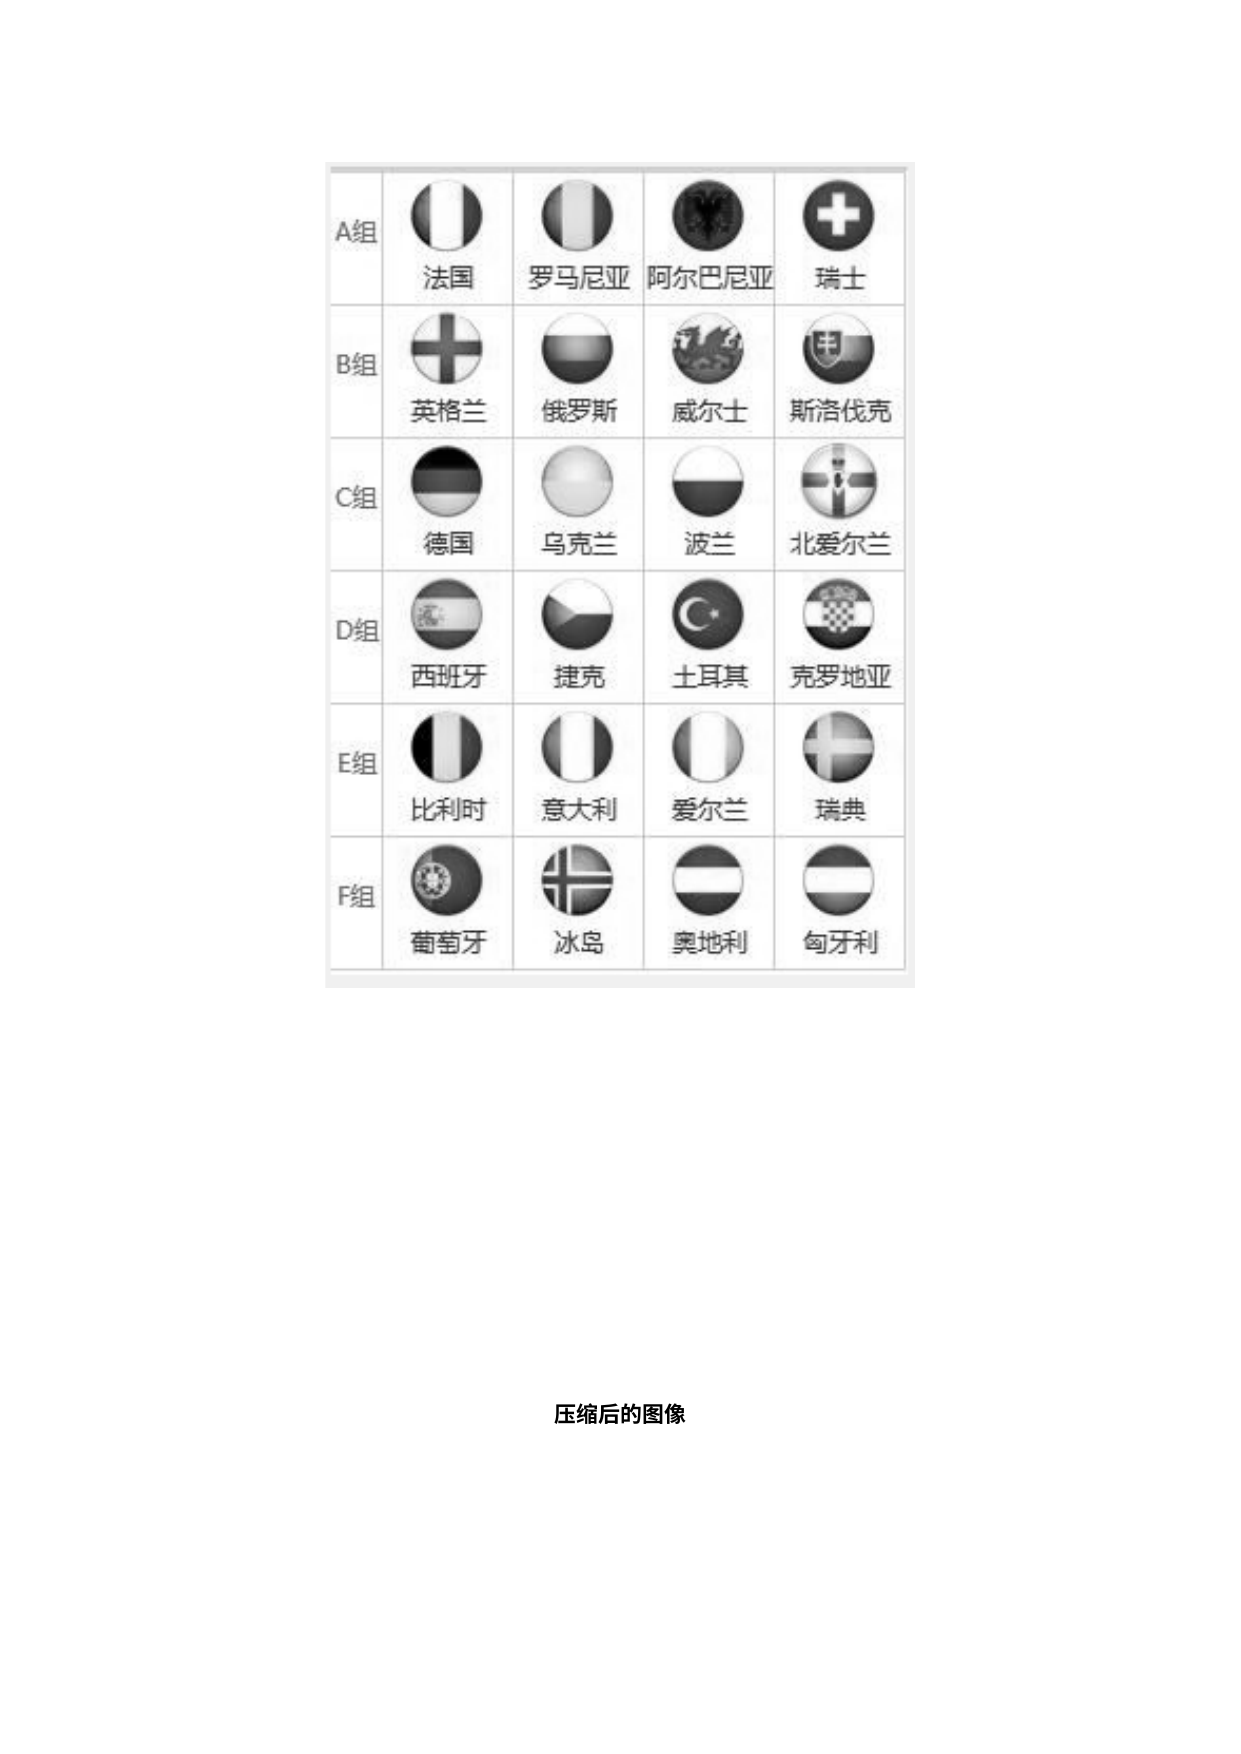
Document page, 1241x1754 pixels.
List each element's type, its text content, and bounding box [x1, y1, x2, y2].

text 压缩后的图像 [187, 1397, 1053, 1429]
picture [325, 162, 915, 988]
